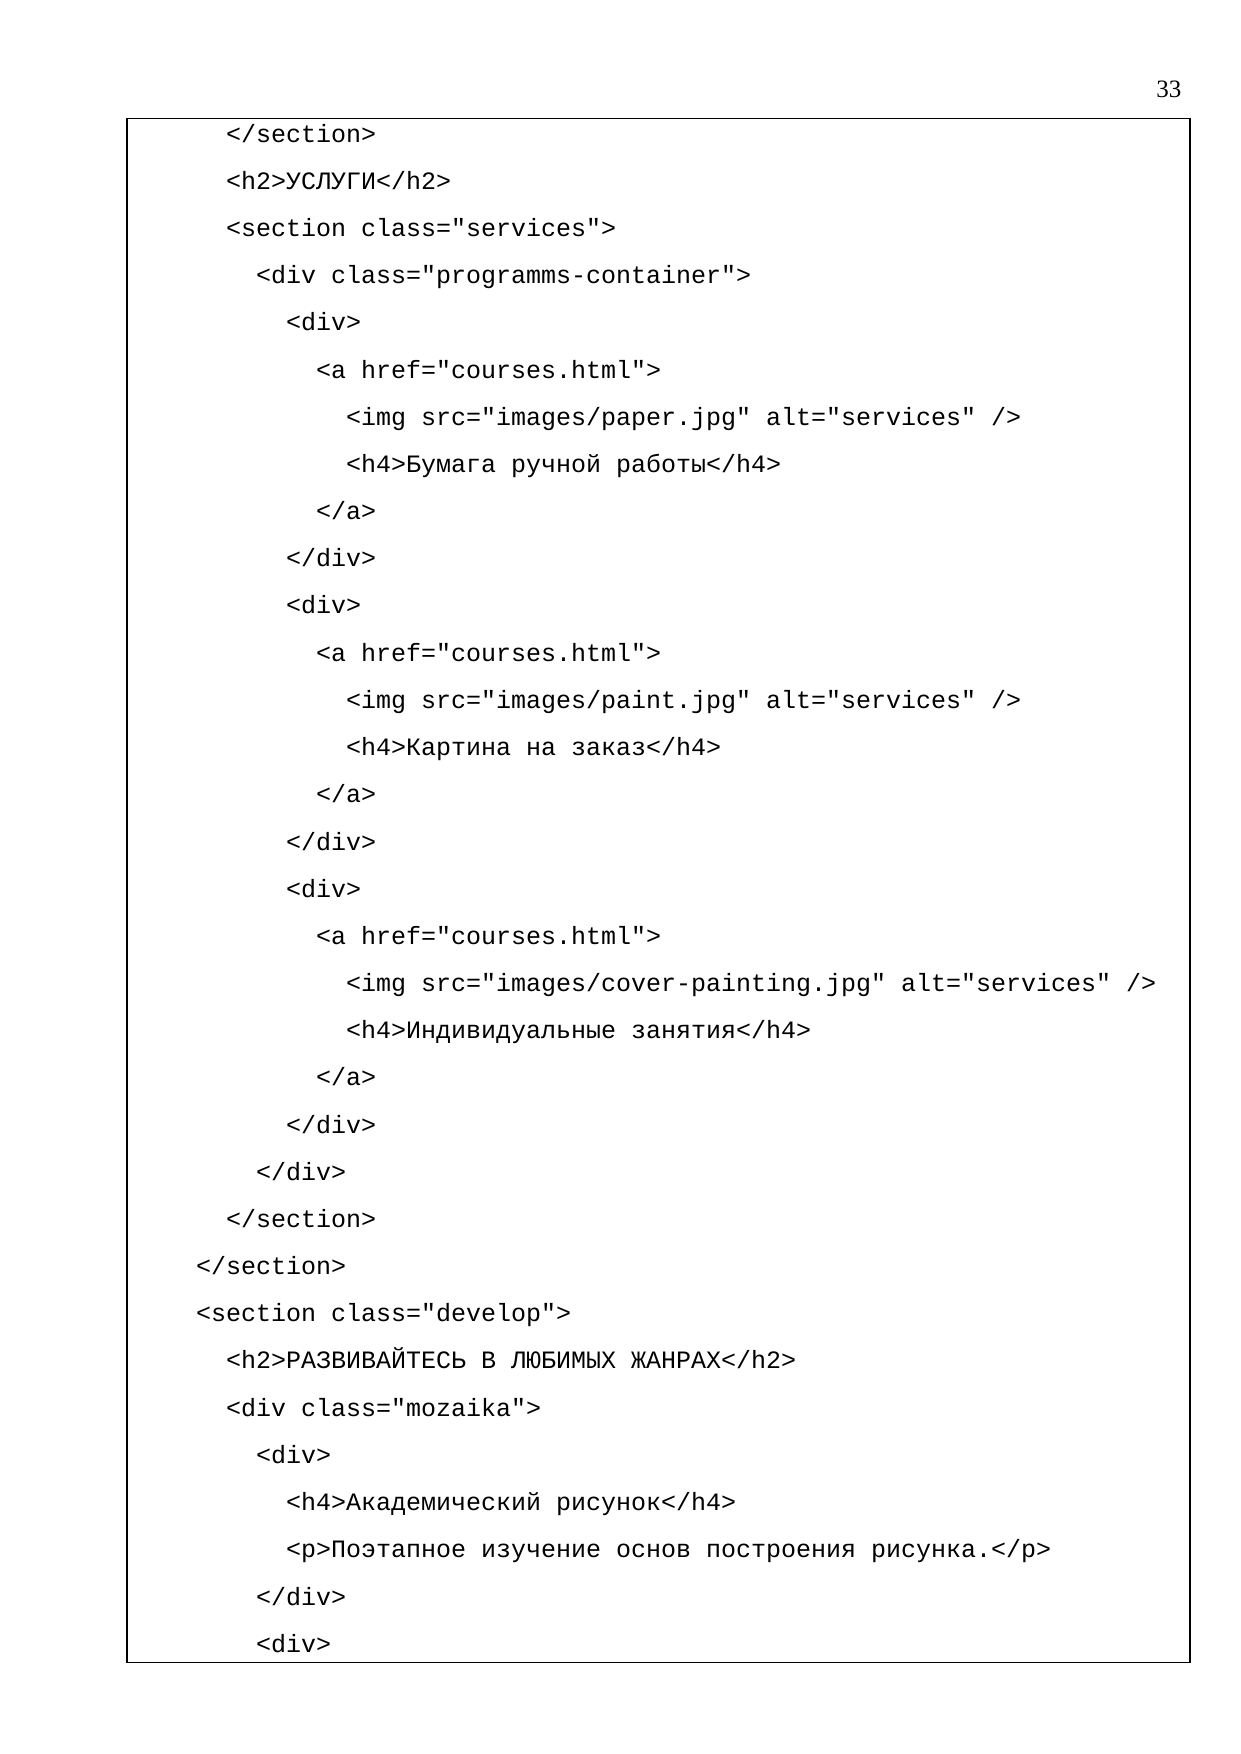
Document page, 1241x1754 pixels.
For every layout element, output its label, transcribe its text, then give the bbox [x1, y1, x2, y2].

text <a href="courses.html"> [128, 920, 1189, 952]
text <div> [128, 873, 1189, 904]
text <div class="mozaika"> [128, 1392, 1189, 1424]
text <div> [128, 1439, 1189, 1471]
text </section> [128, 1203, 1189, 1235]
text <div class="programms-container"> [128, 260, 1189, 291]
text </div> [128, 1156, 1189, 1188]
text <a href="courses.html"> [128, 354, 1189, 386]
text </a> [128, 496, 1189, 527]
text <img src="images/paint.jpg" alt="services" /> [128, 684, 1189, 716]
text <a href="courses.html"> [128, 637, 1189, 669]
text <h4>Индивидуальные занятия</h4> [128, 1015, 1189, 1046]
text <img src="images/cover-painting.jpg" alt="services" /> [128, 967, 1189, 999]
text </div> [128, 826, 1189, 857]
text </div> [128, 1109, 1189, 1141]
text <div> [128, 590, 1189, 621]
text <div> [128, 307, 1189, 338]
text <h4>Бумага ручной работы</h4> [128, 448, 1189, 480]
text </section> [128, 1251, 1189, 1282]
text </div> [128, 543, 1189, 574]
text </a> [128, 779, 1189, 810]
text <h4>Картина на заказ</h4> [128, 732, 1189, 763]
text <h4>Академический рисунок</h4> [128, 1487, 1189, 1518]
text <img src="images/paper.jpg" alt="services" /> [128, 401, 1189, 433]
text <div> [128, 1628, 1189, 1662]
text <p>Поэтапное изучение основ построения рисунка.</p> [128, 1534, 1189, 1565]
text <h2>РАЗВИВАЙТЕСЬ В ЛЮБИМЫХ ЖАНРАХ</h2> [128, 1345, 1189, 1376]
text </a> [128, 1062, 1189, 1093]
text </div> [128, 1581, 1189, 1612]
text <section class="develop"> [128, 1298, 1189, 1329]
text <section class="services"> [128, 212, 1189, 244]
text <h2>УСЛУГИ</h2> [128, 165, 1189, 197]
text </section> [128, 119, 1189, 149]
